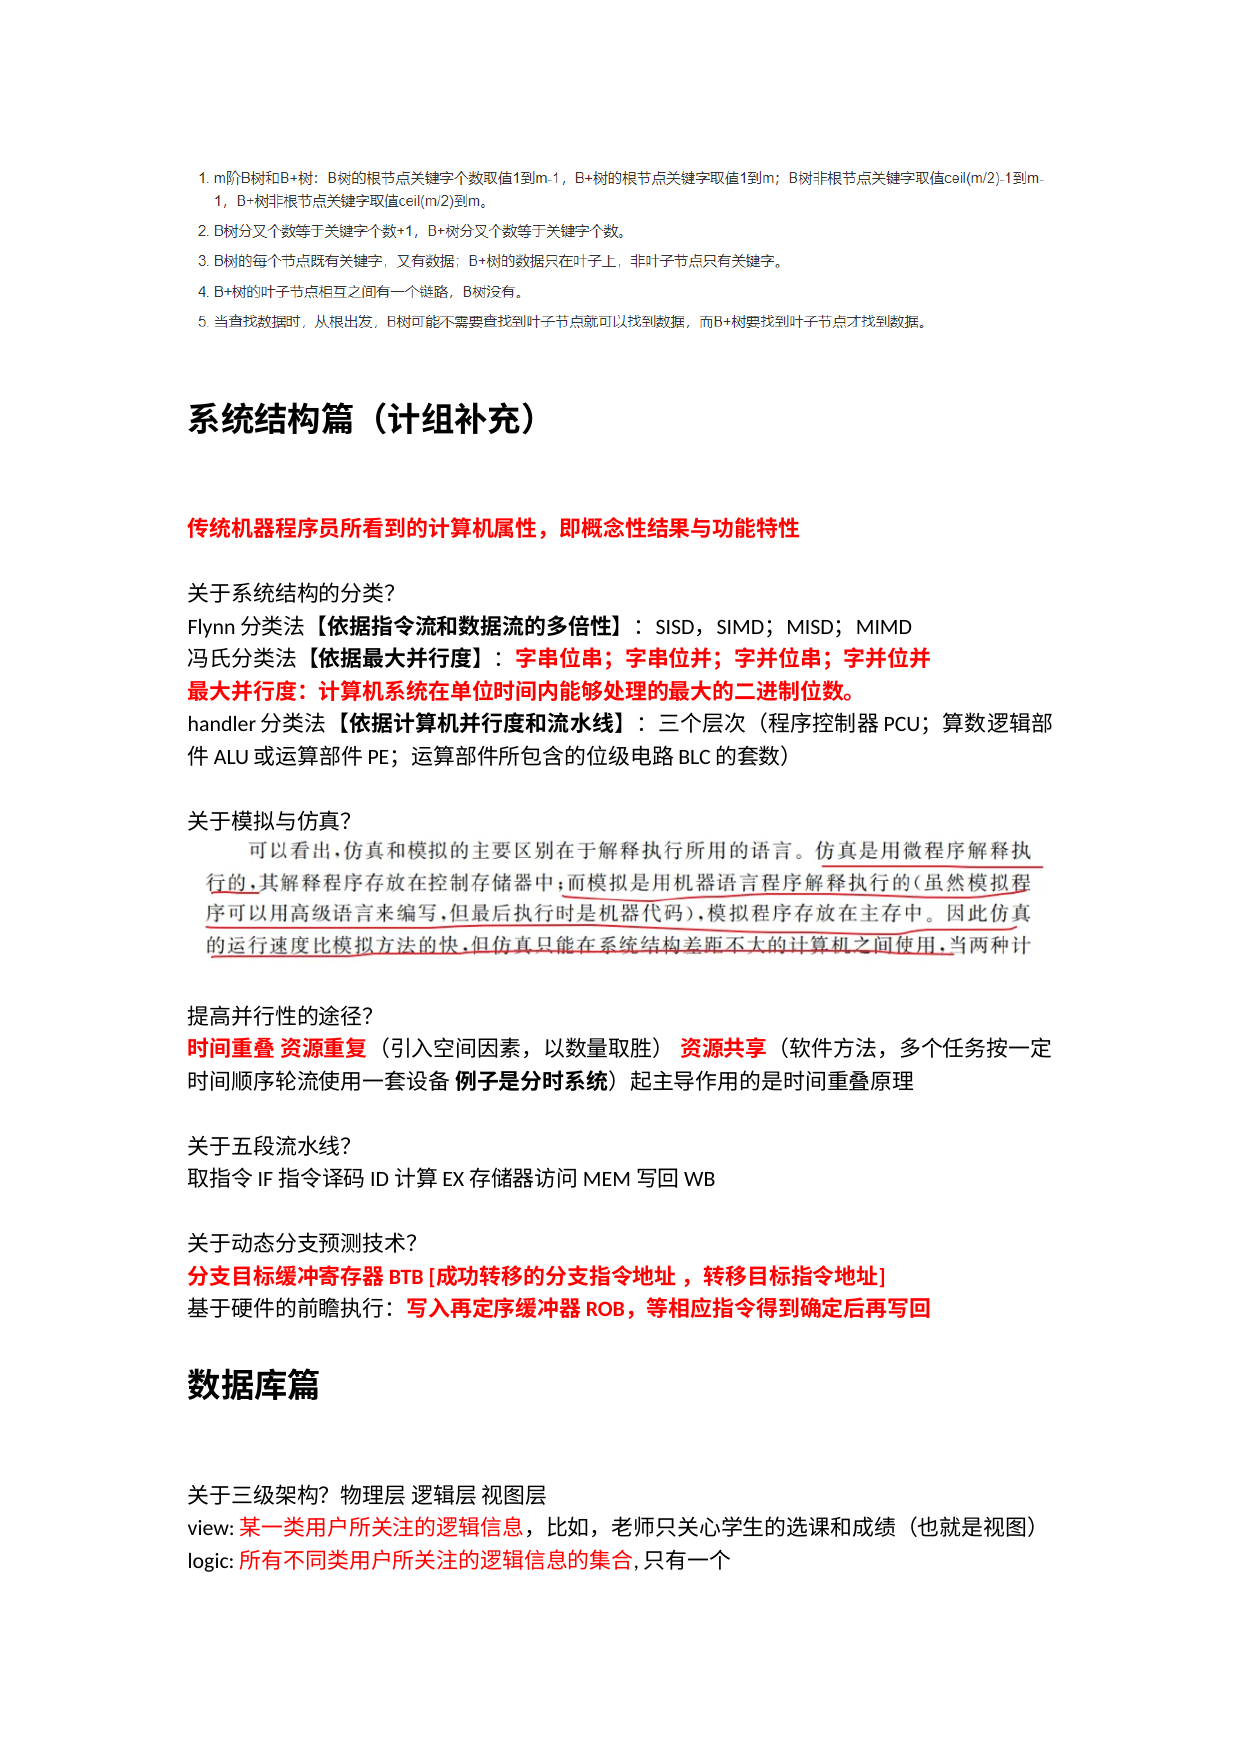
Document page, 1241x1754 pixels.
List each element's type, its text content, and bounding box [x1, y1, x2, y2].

picture [187, 835, 1052, 965]
text 取指令IF 指令译码ID 计算EX 存储器访问MEM 写回WB [187, 1161, 1053, 1193]
list 基于硬件的前瞻执行：写入再定序缓冲器ROB，等相应指令得到确定后再写回 [187, 1291, 1053, 1323]
text 传统机器程序员所看到的计算机属性，即概念性结果与功能特性 [187, 511, 1053, 543]
text 最大并行度：计算机系统在单位时间内能够处理的最大的二进制位数。 [187, 673, 1053, 706]
text 关于系统结构的分类？ [187, 576, 1053, 608]
text 冯氏分类法【依据最大并行度】：字串位串；字串位并；字并位串；字并位并 [187, 641, 1053, 673]
text 关于模拟与仿真？ [187, 803, 1053, 836]
text view: 某一类用户所关注的逻辑信息，比如，老师只关心学生的选课和成绩（也就是视图） [187, 1510, 1053, 1542]
text logic: 所有不同类用户所关注的逻辑信息的集合, 只有一个 [187, 1542, 1053, 1575]
text Flynn分类法【依据指令流和数据流的多倍性】：SISD，SIMD；MISD；MIMD [187, 608, 1053, 641]
text 关于三级架构？物理层 逻辑层 视图层 [187, 1477, 1053, 1510]
picture [187, 162, 1053, 336]
list 关于动态分支预测技术？ [187, 1226, 1053, 1258]
text 时间重叠 资源重复（引入空间因素，以数量取胜） 资源共享（软件方法，多个任务按一定时间顺序轮流使用一套设备 例子是分时系统）起主导作用的是时间重叠原理 [187, 1031, 1053, 1096]
text 分支目标缓冲寄存器BTB [成功转移的分支指令地址 ，转移目标指令地址] [187, 1258, 1053, 1291]
subtitle 数据库篇 [187, 1350, 1053, 1415]
subtitle 系统结构篇（计组补充） [187, 384, 1053, 449]
text 提高并行性的途径？ [187, 998, 1053, 1031]
text handler分类法【依据计算机并行度和流水线】：三个层次（程序控制器PCU；算数逻辑部件ALU或运算部件PE；运算部件所包含的位级电路BLC的套数） [187, 706, 1053, 771]
text 关于五段流水线？ [187, 1128, 1053, 1161]
